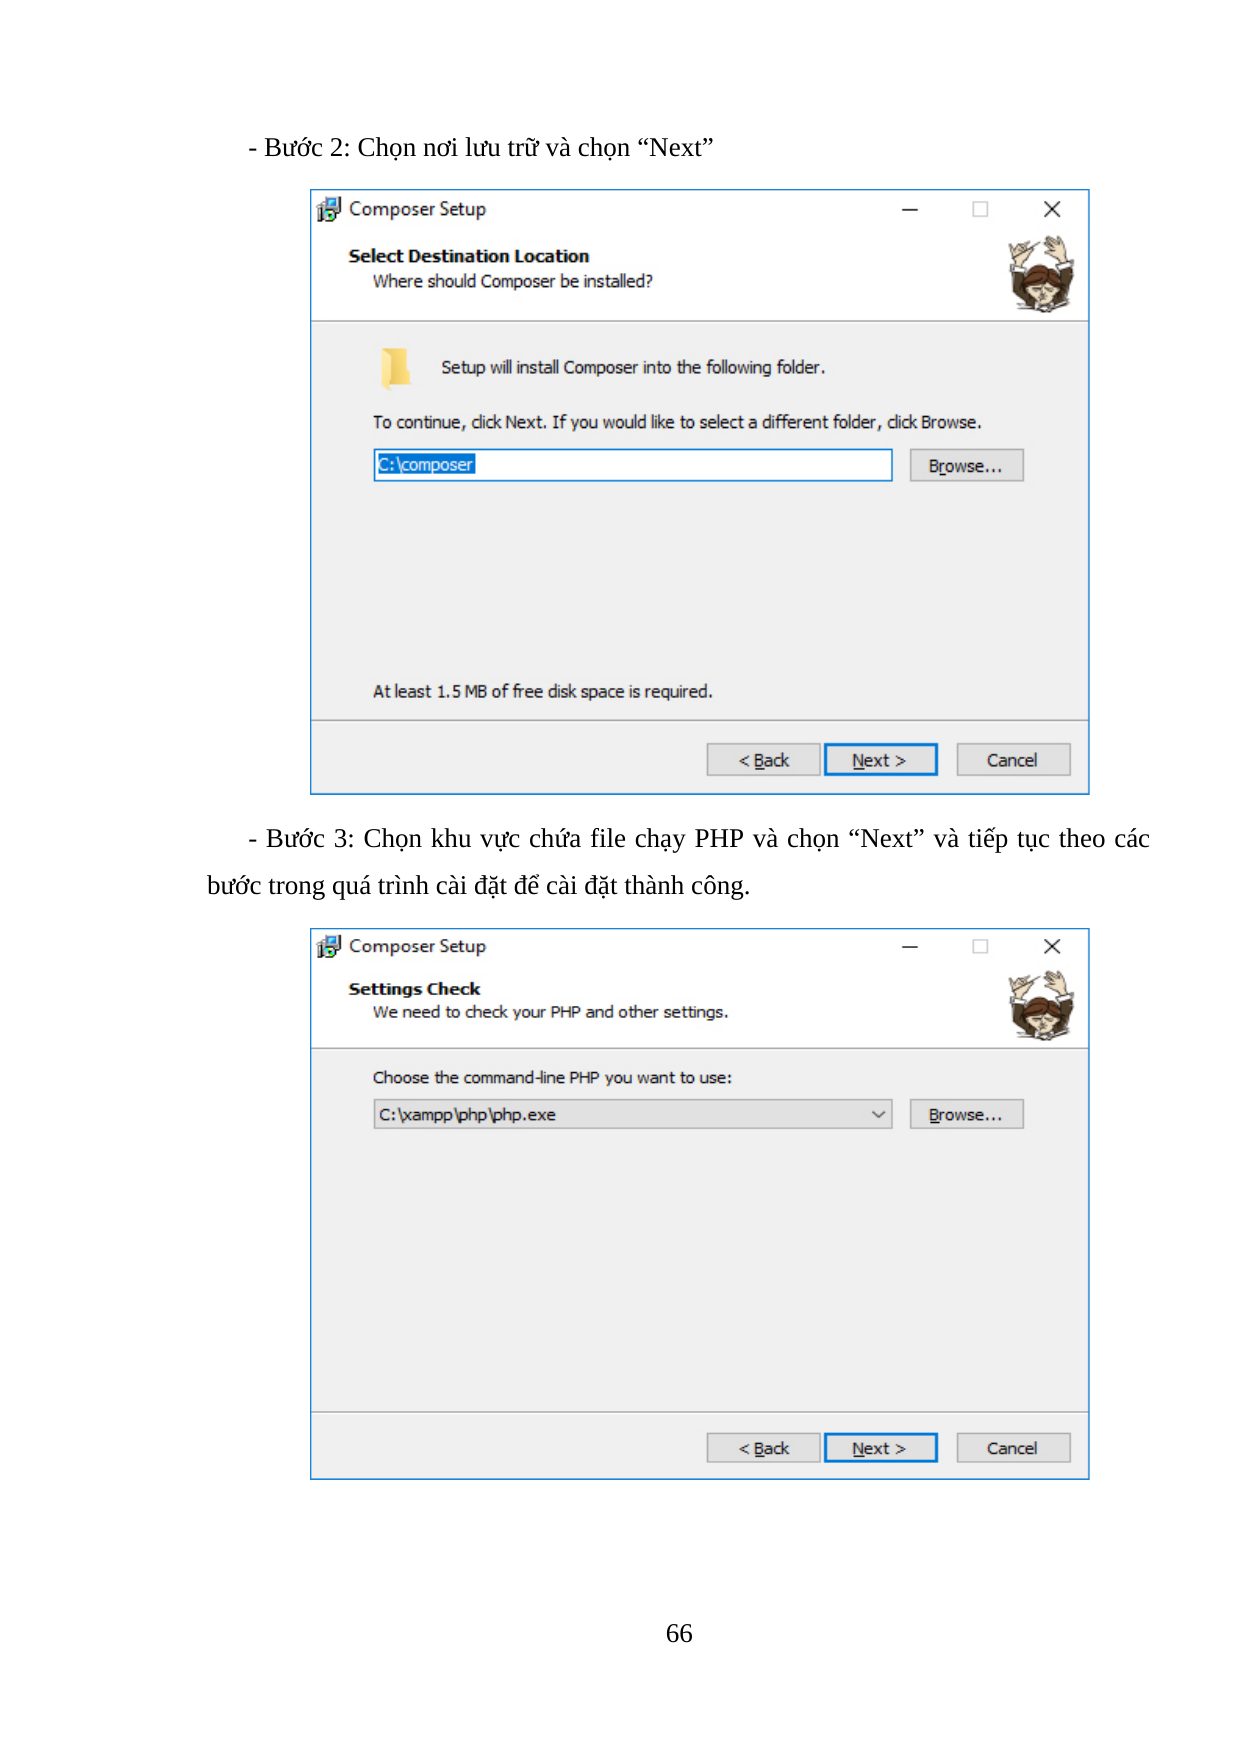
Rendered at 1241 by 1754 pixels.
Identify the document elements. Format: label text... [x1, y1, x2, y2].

text - Bước 2: Chọn nơi lưu trữ và chọn “Next” [207, 131, 1152, 162]
picture [310, 928, 1090, 1480]
text - Bước 3: Chọn khu vực chứa file chạy PHP và chọn “Next” và tiếp tục theo các bước trong quá trình cài đặt để cài đặt thành công. [207, 822, 1152, 900]
picture [310, 189, 1090, 795]
